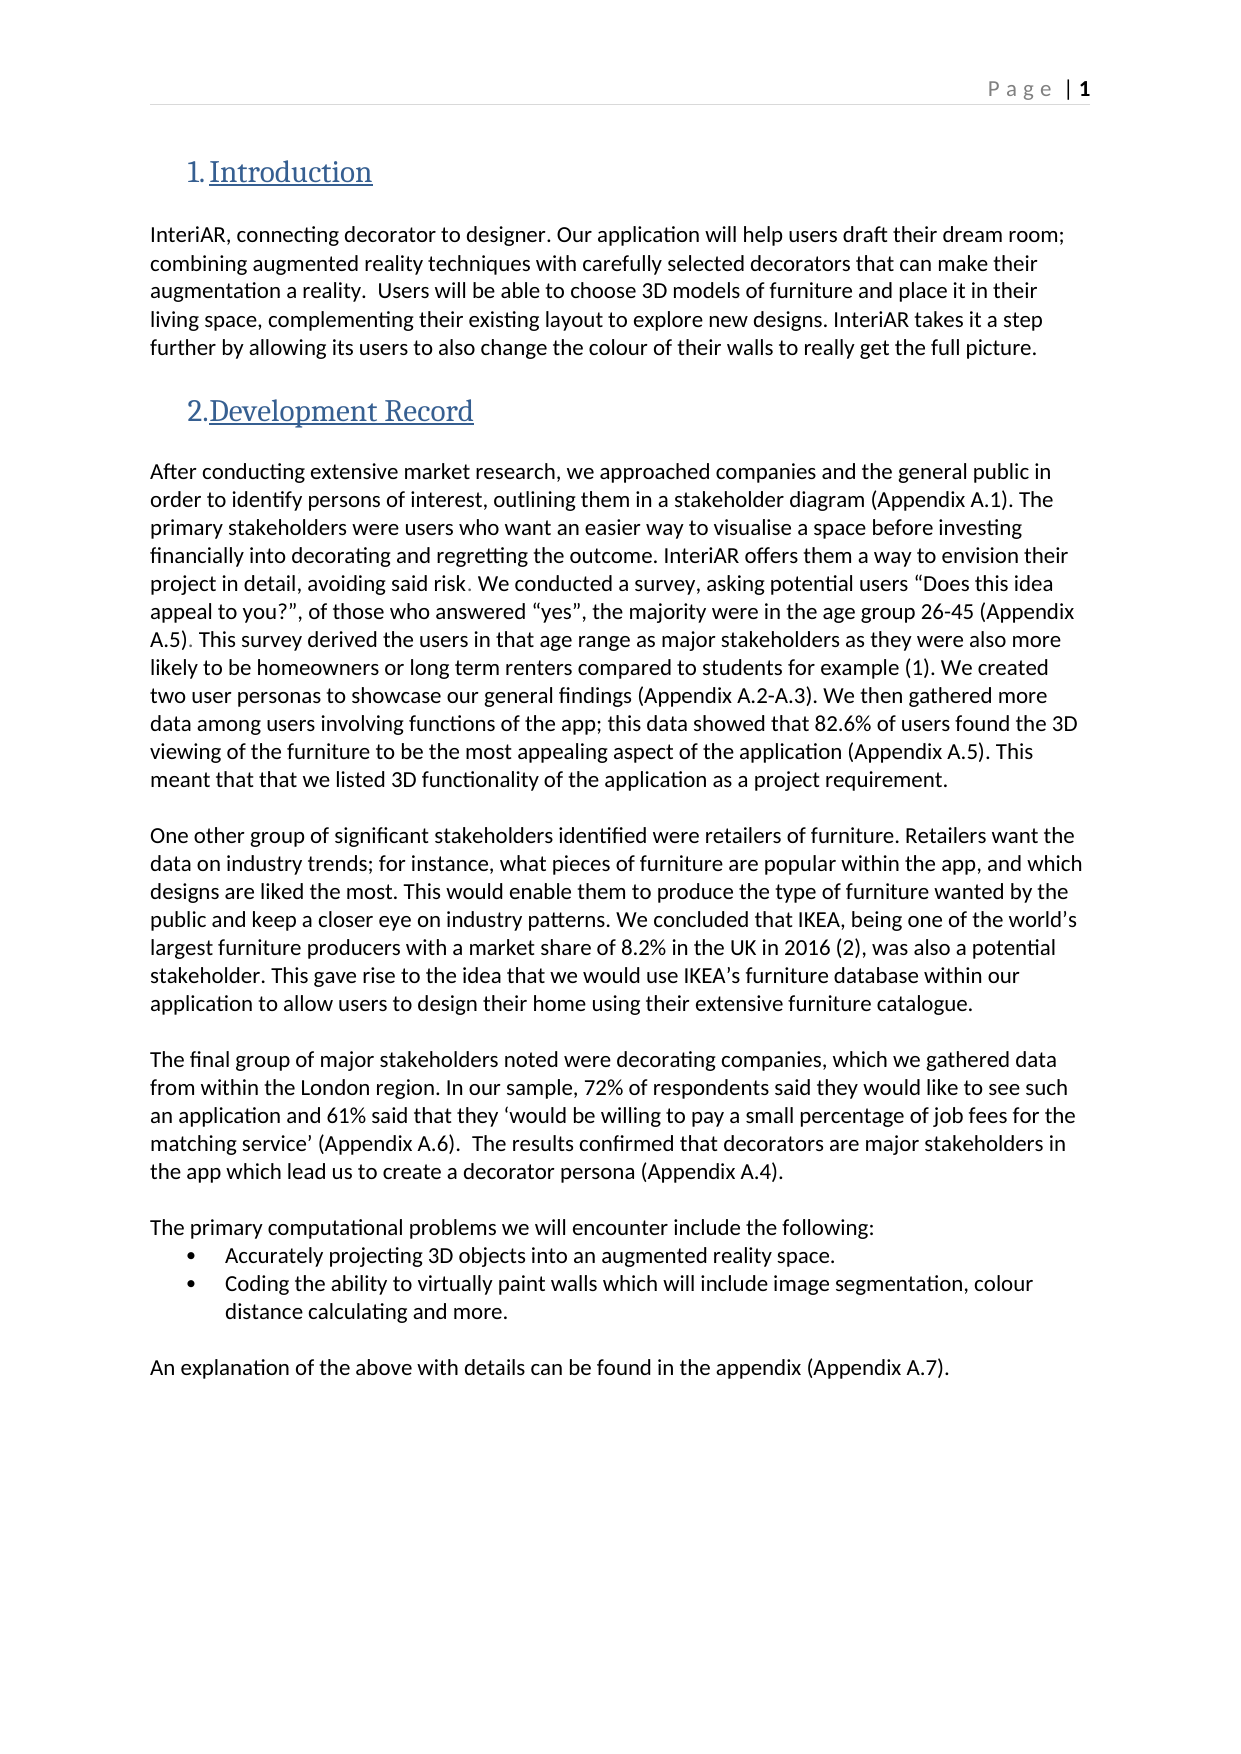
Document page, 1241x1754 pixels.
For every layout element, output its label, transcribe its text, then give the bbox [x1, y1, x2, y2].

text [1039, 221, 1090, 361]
text One other group of significant stakeholders identified were retailers of furniture. Retailers want the data on industry trends; for instance, what pieces of furniture are popular within the app, and which designs are liked the most. This would enable them to produce the type of furniture wanted by the public and keep a closer eye on industry patterns. We concluded that IKEA, being one of the world’s largest furniture producers with a market share of 8.2% in the UK in 2016 (2), was also a potential stakeholder. This gave rise to the idea that we would use IKEA’s furniture database within our application to allow users to design their home using their extensive furniture catalogue. [150, 821, 1090, 1017]
subtitle Development Record [187, 393, 1090, 429]
text After conducting extensive market research, we approached companies and the general public in order to identify persons of interest, outlining them in a stakeholder diagram (Appendix A.1). The primary stakeholders were users who want an easier way to visualise a space before investing financially into decorating and regretting the outcome. InteriAR offers them a way to envision their project in detail, avoiding said risk. We conducted a survey, asking potential users “Does this idea appeal to you?”, of those who answered “yes”, the majority were in the age group 26-45 (Appendix A.5). This survey derived the users in that age range as major stakeholders as they were also more likely to be homeowners or long term renters compared to students for example (1). We created two user personas to showcase our general findings (Appendix A.2-A.3). We then gathered more data among users involving functions of the app; this data showed that 82.6% of users found the 3D viewing of the furniture to be the most appealing aspect of the application (Appendix A.5). This meant that that we listed 3D functionality of the application as a project requirement. [150, 457, 1090, 793]
text The final group of major stakeholders noted were decorating companies, which we gathered data from within the London region. In our sample, 72% of respondents said they would like to see such an application and 61% said that they ‘would be willing to pay a small percentage of job fees for the matching service’ (Appendix A.6). The results confirmed that decorators are major stakeholders in the app which lead us to create a decorator persona (Appendix A.4). [150, 1045, 1090, 1185]
text An explanation of the above with details can be found in the appendix (Appendix A.7). [150, 1353, 1090, 1382]
list Coding the ability to virtually paint walls which will include image segmentation, colour distance calculating and more. [187, 1269, 1090, 1326]
subtitle Introduction [187, 154, 1090, 190]
text The primary computational problems we will encounter include the following: [150, 1213, 1090, 1241]
list Accurately projecting 3D objects into an augmented reality space. [187, 1241, 1090, 1269]
